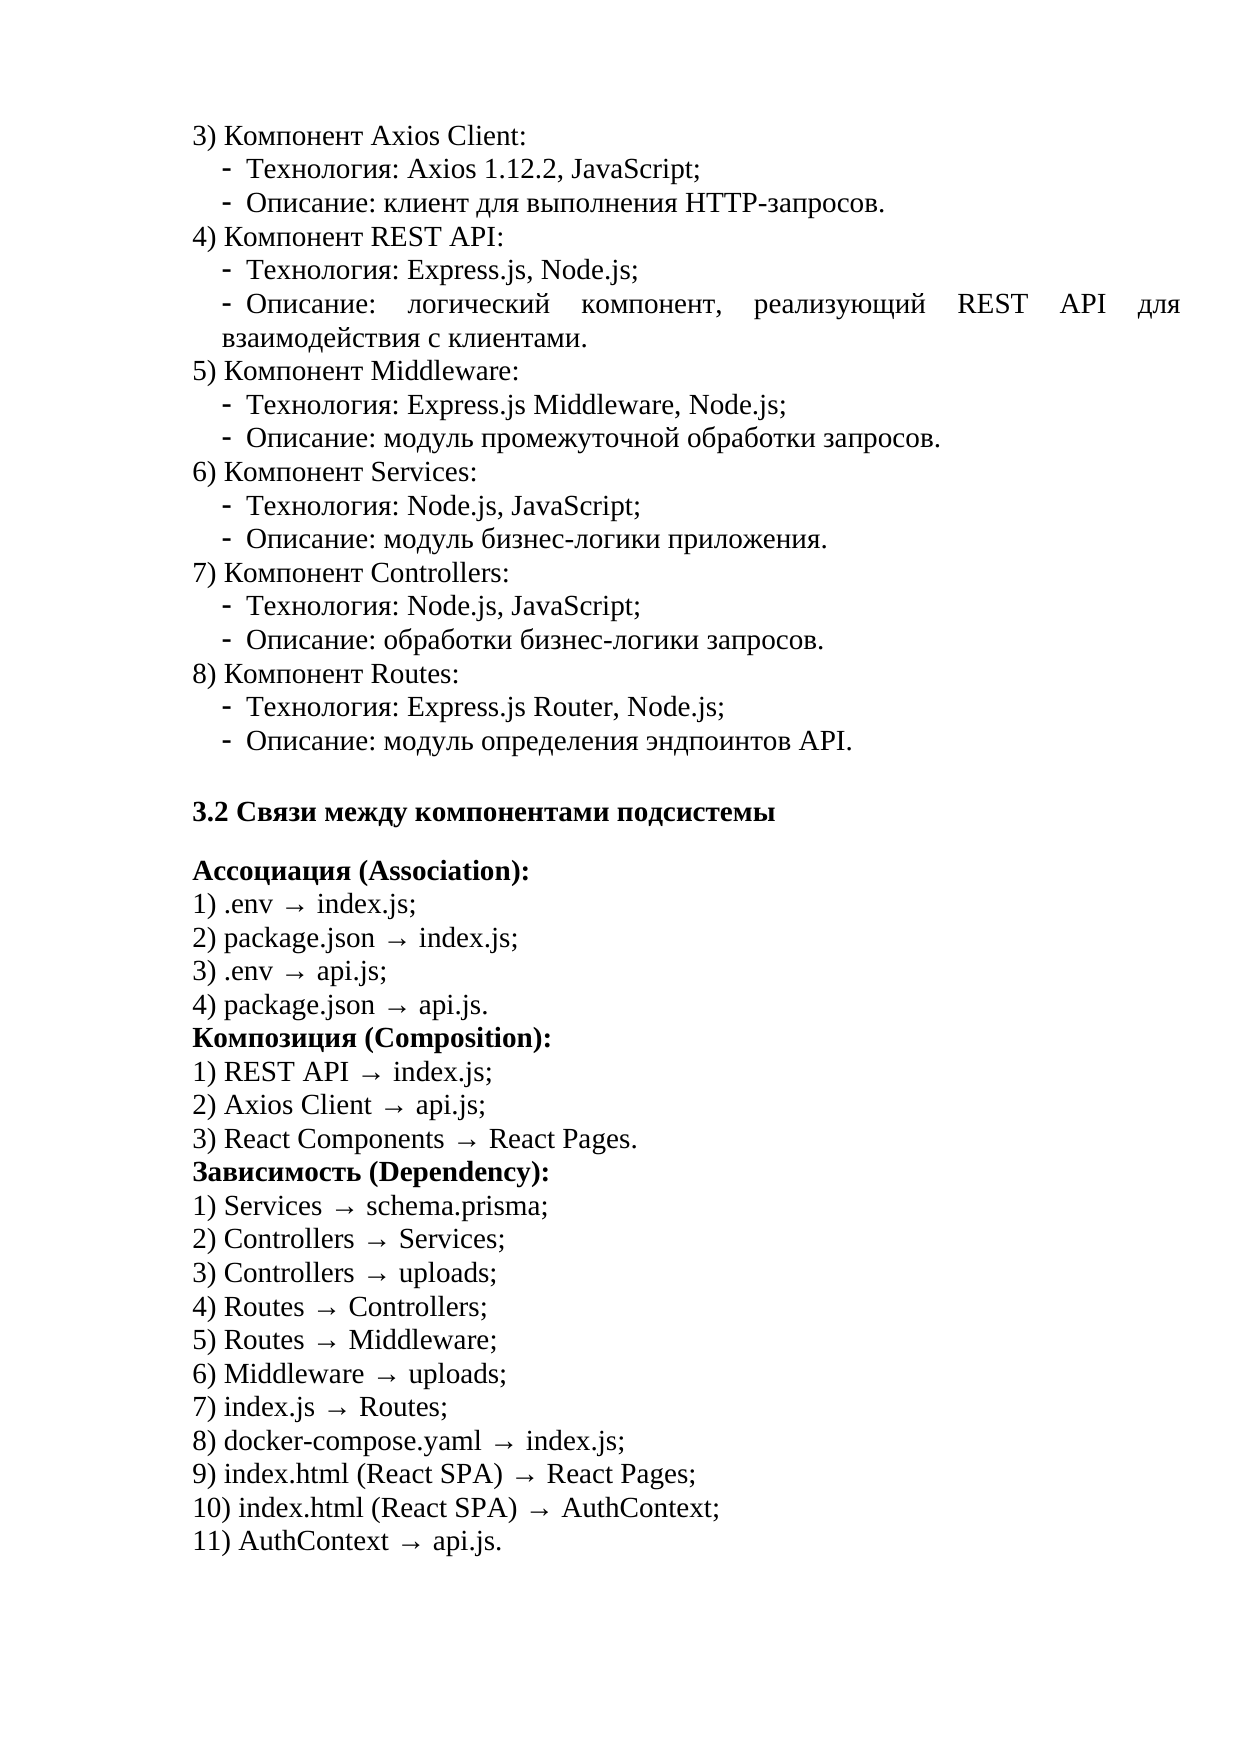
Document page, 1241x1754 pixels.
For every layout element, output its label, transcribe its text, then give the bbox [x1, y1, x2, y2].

list Routes → Controllers; [118, 1289, 1181, 1322]
list Композиция (Composition): [118, 1020, 1181, 1054]
list React Components → React Pages. [118, 1121, 1181, 1154]
list Описание: обработки бизнес-логики запросов. [222, 622, 1181, 656]
list .env → index.js; [118, 886, 1181, 920]
list Компонент Routes: [118, 656, 1181, 689]
list docker-compose.yaml → index.js; [118, 1423, 1181, 1456]
list Middleware → uploads; [118, 1356, 1181, 1389]
list Технология: Express.js Router, Node.js; [222, 689, 1181, 723]
list AuthContext → api.js. [118, 1523, 1181, 1557]
list Описание: логический компонент, реализующий REST API для взаимодействия с клиентами. [222, 286, 1181, 353]
list Axios Client → api.js; [118, 1087, 1181, 1121]
text 3.2 Связи между компонентами подсистемы [118, 794, 1181, 828]
list Зависимость (Dependency): [118, 1154, 1181, 1188]
list Технология: Axios 1.12.2, JavaScript; [222, 152, 1181, 185]
list Компонент Middleware: [118, 353, 1181, 387]
list index.html (React SPA) → AuthContext; [118, 1490, 1181, 1523]
list Описание: клиент для выполнения HTTP-запросов. [222, 185, 1181, 219]
list Технология: Node.js, JavaScript; [222, 488, 1181, 521]
list Описание: модуль бизнес-логики приложения. [222, 521, 1181, 555]
list Routes → Middleware; [118, 1322, 1181, 1356]
list Технология: Express.js, Node.js; [222, 252, 1181, 286]
list Технология: Node.js, JavaScript; [222, 588, 1181, 622]
list package.json → api.js. [118, 987, 1181, 1020]
list Описание: модуль промежуточной обработки запросов. [222, 421, 1181, 454]
list package.json → index.js; [118, 920, 1181, 953]
list .env → api.js; [118, 953, 1181, 987]
list REST API → index.js; [118, 1054, 1181, 1087]
list Компонент Controllers: [118, 555, 1181, 588]
list Services → schema.prisma; [118, 1188, 1181, 1222]
list Технология: Express.js Middleware, Node.js; [222, 387, 1181, 421]
list Компонент Services: [118, 454, 1181, 488]
list Описание: модуль определения эндпоинтов API. [222, 723, 1181, 757]
list Ассоциация (Association): [118, 853, 1181, 886]
list Controllers → Services; [118, 1222, 1181, 1255]
list Компонент REST API: [118, 219, 1181, 252]
list Компонент Axios Client: [118, 118, 1181, 152]
list index.html (React SPA) → React Pages; [118, 1456, 1181, 1490]
list index.js → Routes; [118, 1389, 1181, 1423]
list Controllers → uploads; [118, 1255, 1181, 1289]
